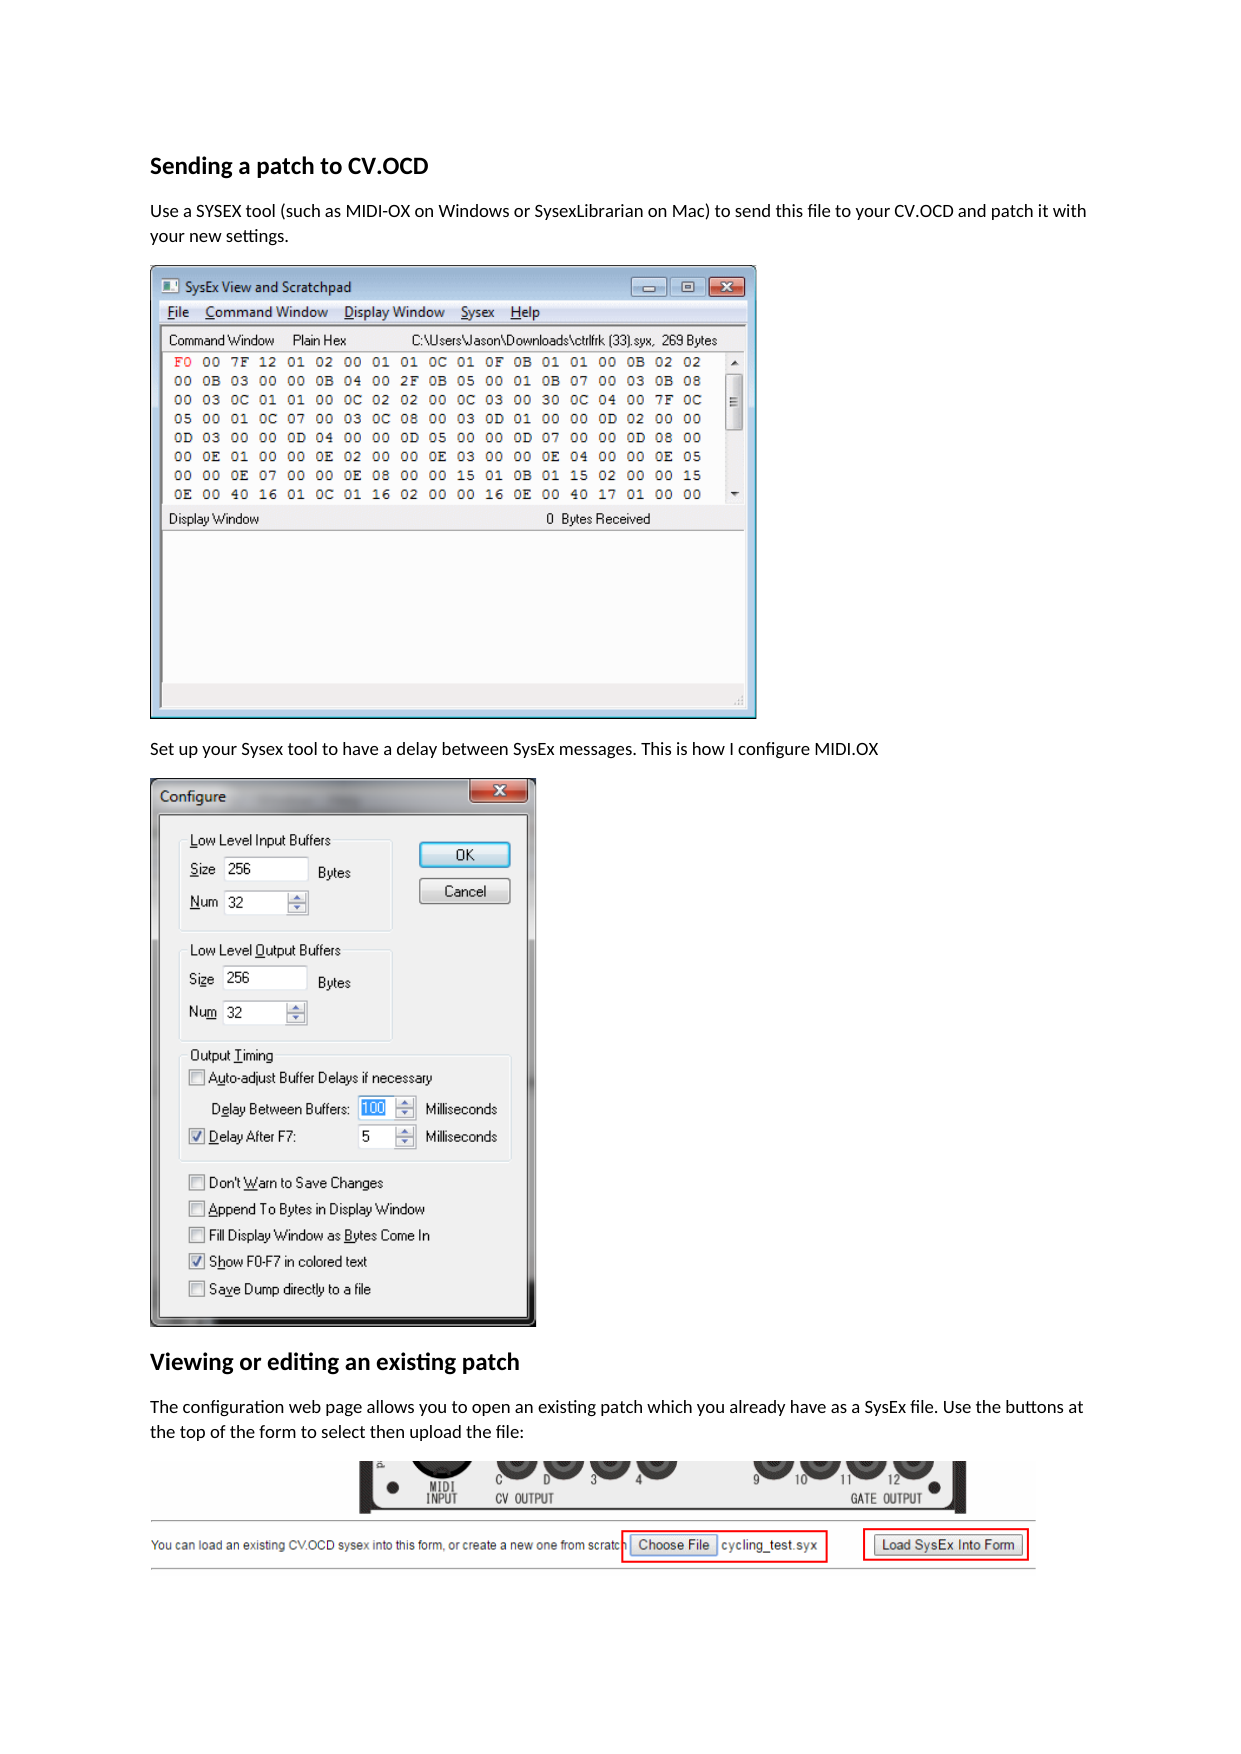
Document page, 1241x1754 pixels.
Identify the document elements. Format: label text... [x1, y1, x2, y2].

text The configuration web page allows you to open an existing patch which you already have as a SysEx file. Use the buttons at the top of the form to select then upload the file: [150, 1396, 1090, 1443]
picture [150, 265, 757, 719]
text Set up your Sysex tool to have a delay between SysEx messages. This is how I configure MIDI.OX [150, 737, 1090, 760]
text Use a SYSEX tool (such as MIDI-OX on Windows or SysexLibrarian on Mac) to send this file to your CV.OCD and patch it with your new settings. [150, 199, 1090, 247]
text Sending a patch to CV.OCD [150, 150, 1090, 181]
text Viewing or editing an existing patch [150, 1346, 1090, 1376]
picture [150, 1461, 1036, 1576]
picture [150, 778, 537, 1327]
